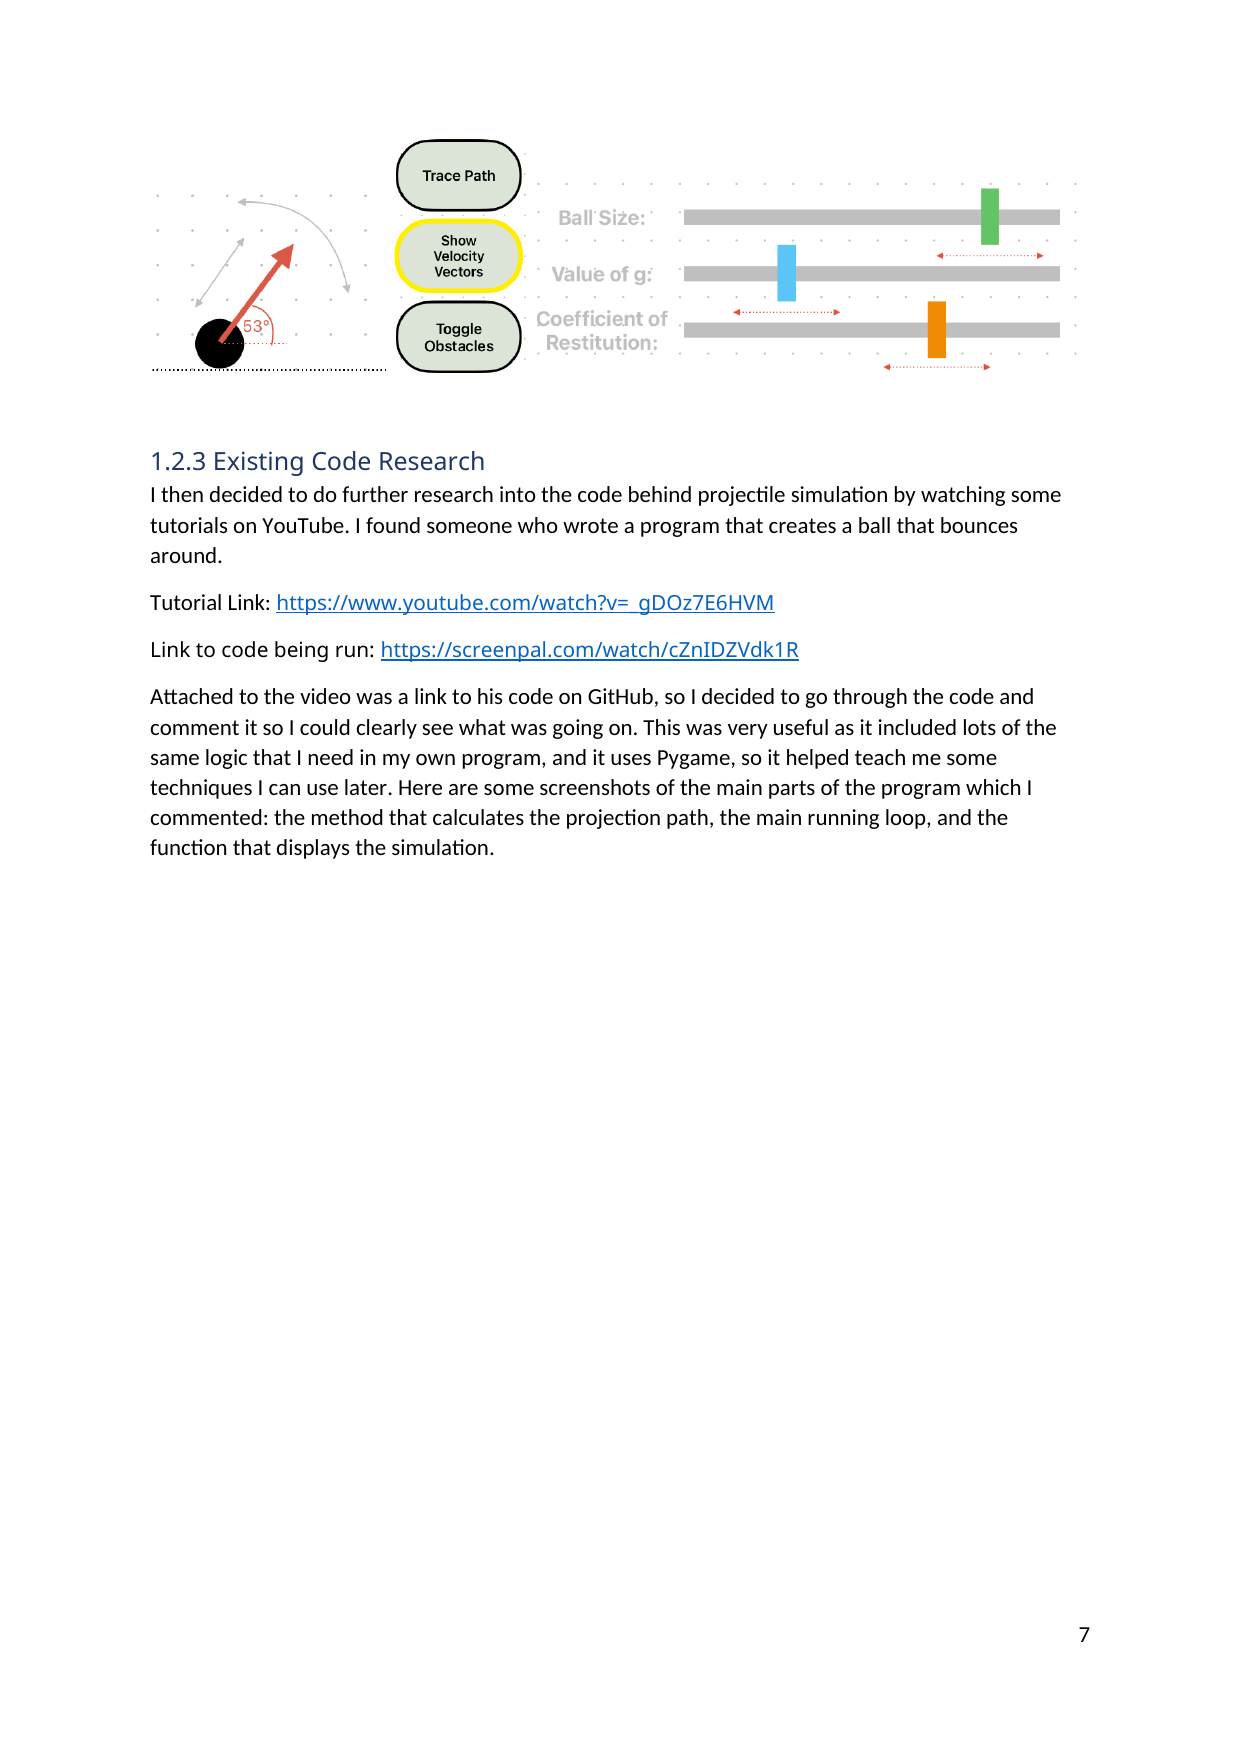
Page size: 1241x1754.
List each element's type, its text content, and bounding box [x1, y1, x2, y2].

subtitle 1.2.3 Existing Code Research [150, 444, 1090, 478]
text Link to code being run: https://screenpal.com/watch/cZnIDZVdk1R [150, 635, 1090, 663]
text Attached to the video was a link to his code on GitHub, so I decided to go through the code and comment it so I could clearly see what was going on. This was very useful as it included lots of the same logic that I need in my own program, and it uses Pygame, so it helped teach me some techniques I can use later. Here are some screenshots of the main parts of the program which I commented: the method that calculates the projection path, the main running loop, and the function that displays the simulation. [150, 682, 1090, 861]
text I then decided to do further research into the code behind projectile simulation by watching some tutorials on YouTube. I found someone who wrote a program that creates a ball that bounces around. [150, 481, 1090, 569]
text Tutorial Link: https://www.youtube.com/watch?v=_gDOz7E6HVM [150, 588, 1090, 616]
picture [150, 134, 1083, 378]
